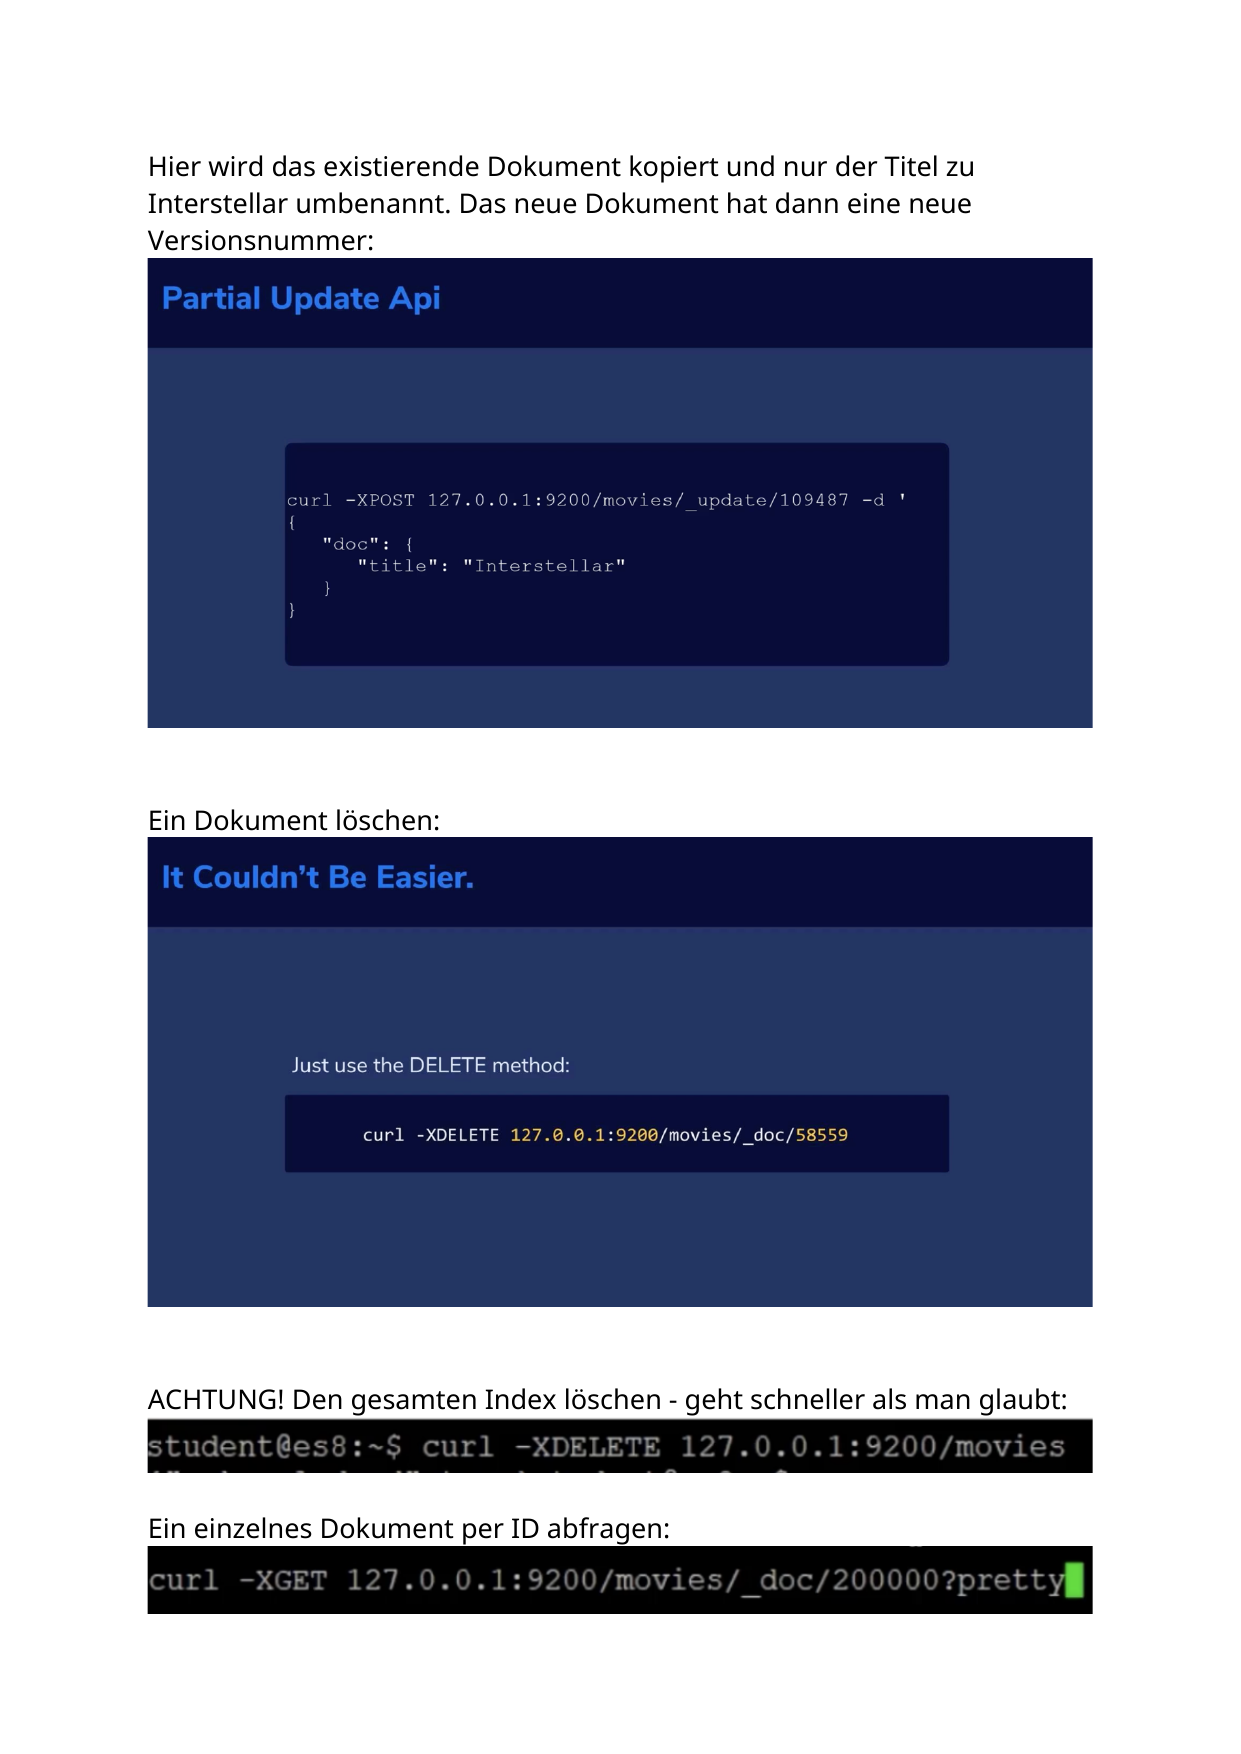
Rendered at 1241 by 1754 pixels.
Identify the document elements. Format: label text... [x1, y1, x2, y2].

picture [147, 1417, 1093, 1473]
picture [147, 258, 1093, 728]
text Ein einzelnes Dokument per ID abfragen: [148, 1510, 1093, 1546]
picture [147, 1546, 1093, 1614]
text Ein Dokument löschen: [148, 801, 1093, 837]
text Hier wird das existierende Dokument kopiert und nur der Titel zu Interstellar umbenannt. Das neue Dokument hat dann eine neue Versionsnummer: [148, 148, 1093, 258]
picture [147, 837, 1093, 1307]
text ACHTUNG! Den gesamten Index löschen - geht schneller als man glaubt: [148, 1381, 1093, 1417]
